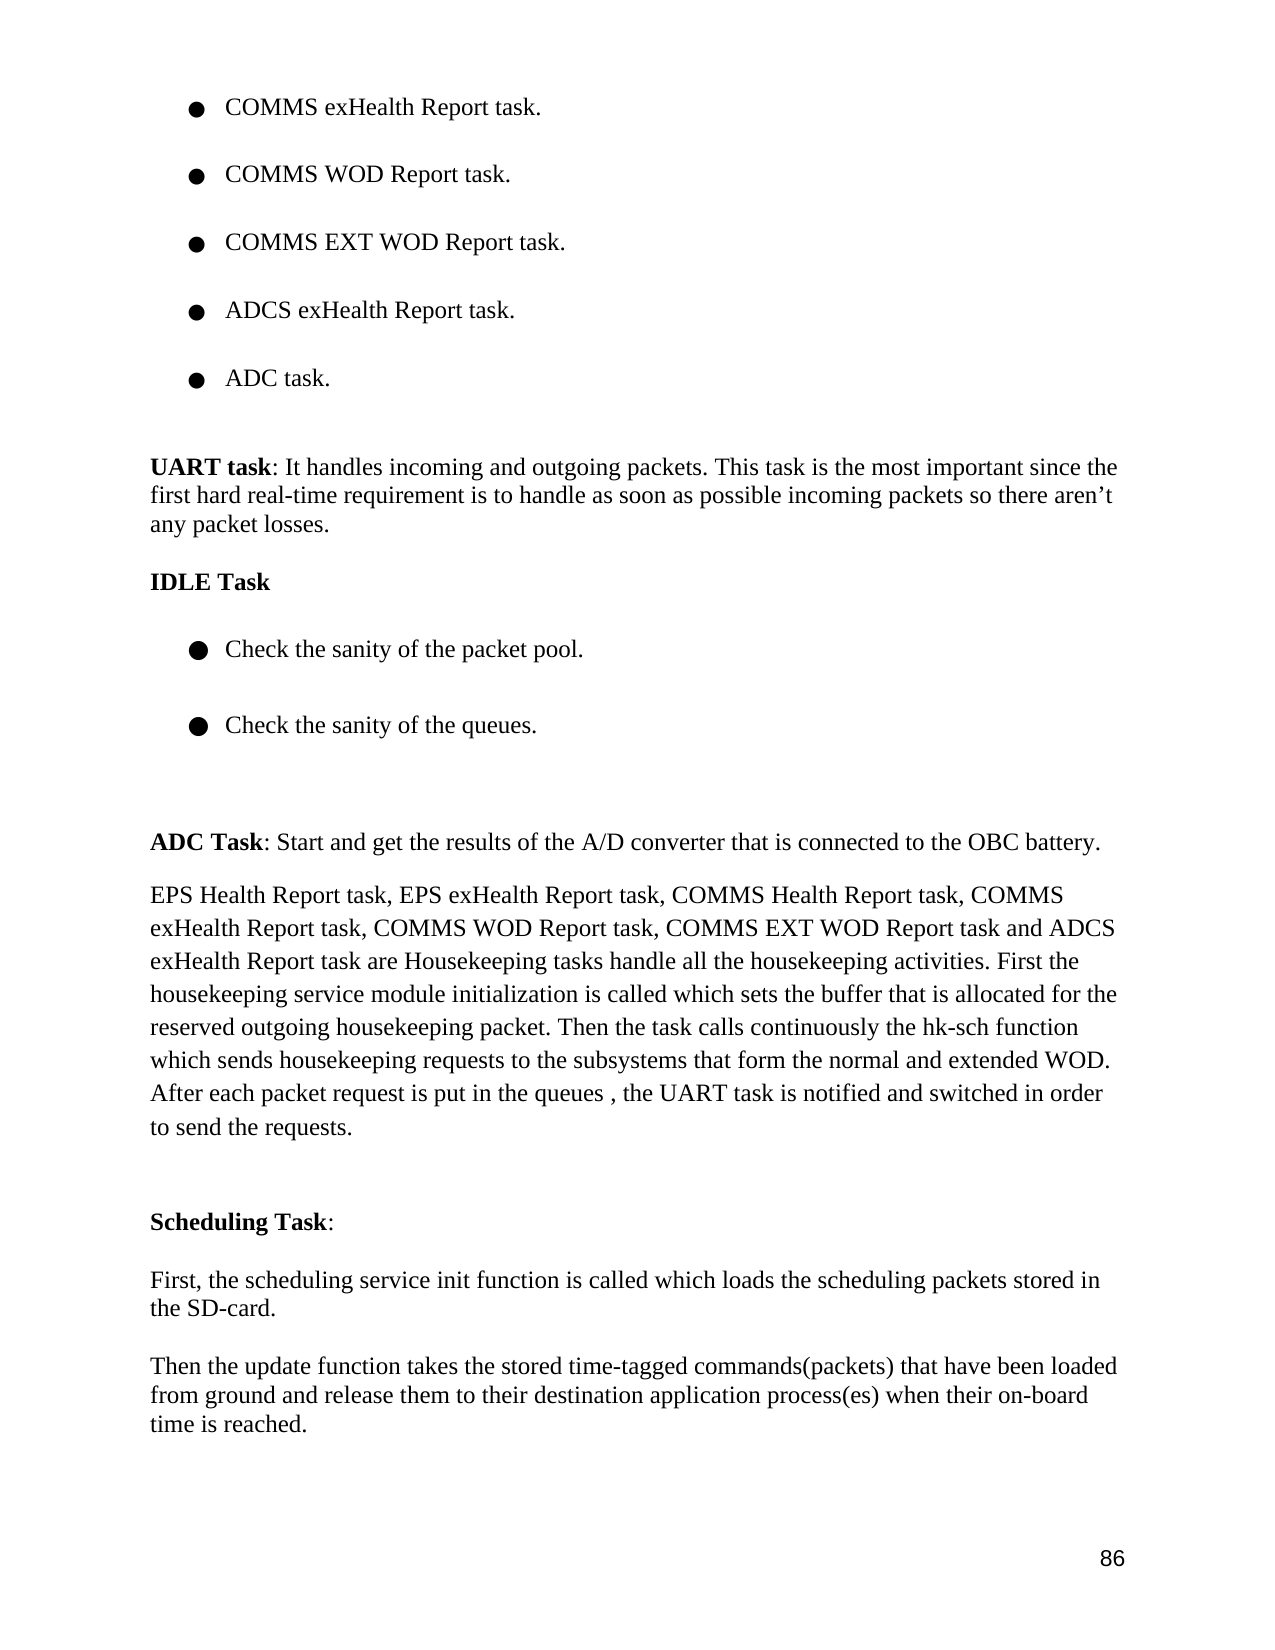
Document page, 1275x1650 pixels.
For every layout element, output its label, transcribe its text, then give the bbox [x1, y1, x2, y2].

text First, the scheduling service init function is called which loads the scheduling packets stored in the SD-card. [150, 1265, 1125, 1322]
list Check the sanity of the queues. [187, 697, 1125, 748]
list Check the sanity of the packet pool. [187, 620, 1125, 672]
text Then the update function takes the stored time-tagged commands(packets) that have been loaded from ground and release them to their destination application process(es) when their on-board time is reached. [150, 1351, 1125, 1438]
list COMMS WOD Report task. [187, 152, 1125, 195]
list COMMS EXT WOD Report task. [187, 220, 1125, 262]
list ADC task. [187, 355, 1125, 398]
text UART task: It handles incoming and outgoing packets. This task is the most important since the first hard real-time requirement is to handle as soon as possible incoming packets so there aren’t any packet losses. [150, 452, 1125, 538]
text Scheduling Task: [150, 1207, 1125, 1236]
text IDLE Task [150, 567, 1125, 595]
text EPS Health Report task, EPS exHealth Report task, COMMS Health Report task, COMMS exHealth Report task, COMMS WOD Report task, COMMS EXT WOD Report task and ADCS exHealth Report task are Housekeeping tasks handle all the housekeeping activities. First the housekeeping service module initialization is called which sets the buffer that is allocated for the reserved outgoing housekeeping packet. Then the task calls continuously the hk-sch function which sends housekeeping requests to the subsystems that form the normal and extended WOD. After each packet request is put in the queues , the UART task is notified and switched in order to send the requests. [150, 880, 1125, 1140]
list COMMS exHealth Report task. [187, 84, 1125, 127]
list ADCS exHealth Report task. [187, 287, 1125, 330]
text ADC Task: Start and get the results of the A/D converter that is connected to the OBC battery. [150, 827, 1125, 855]
